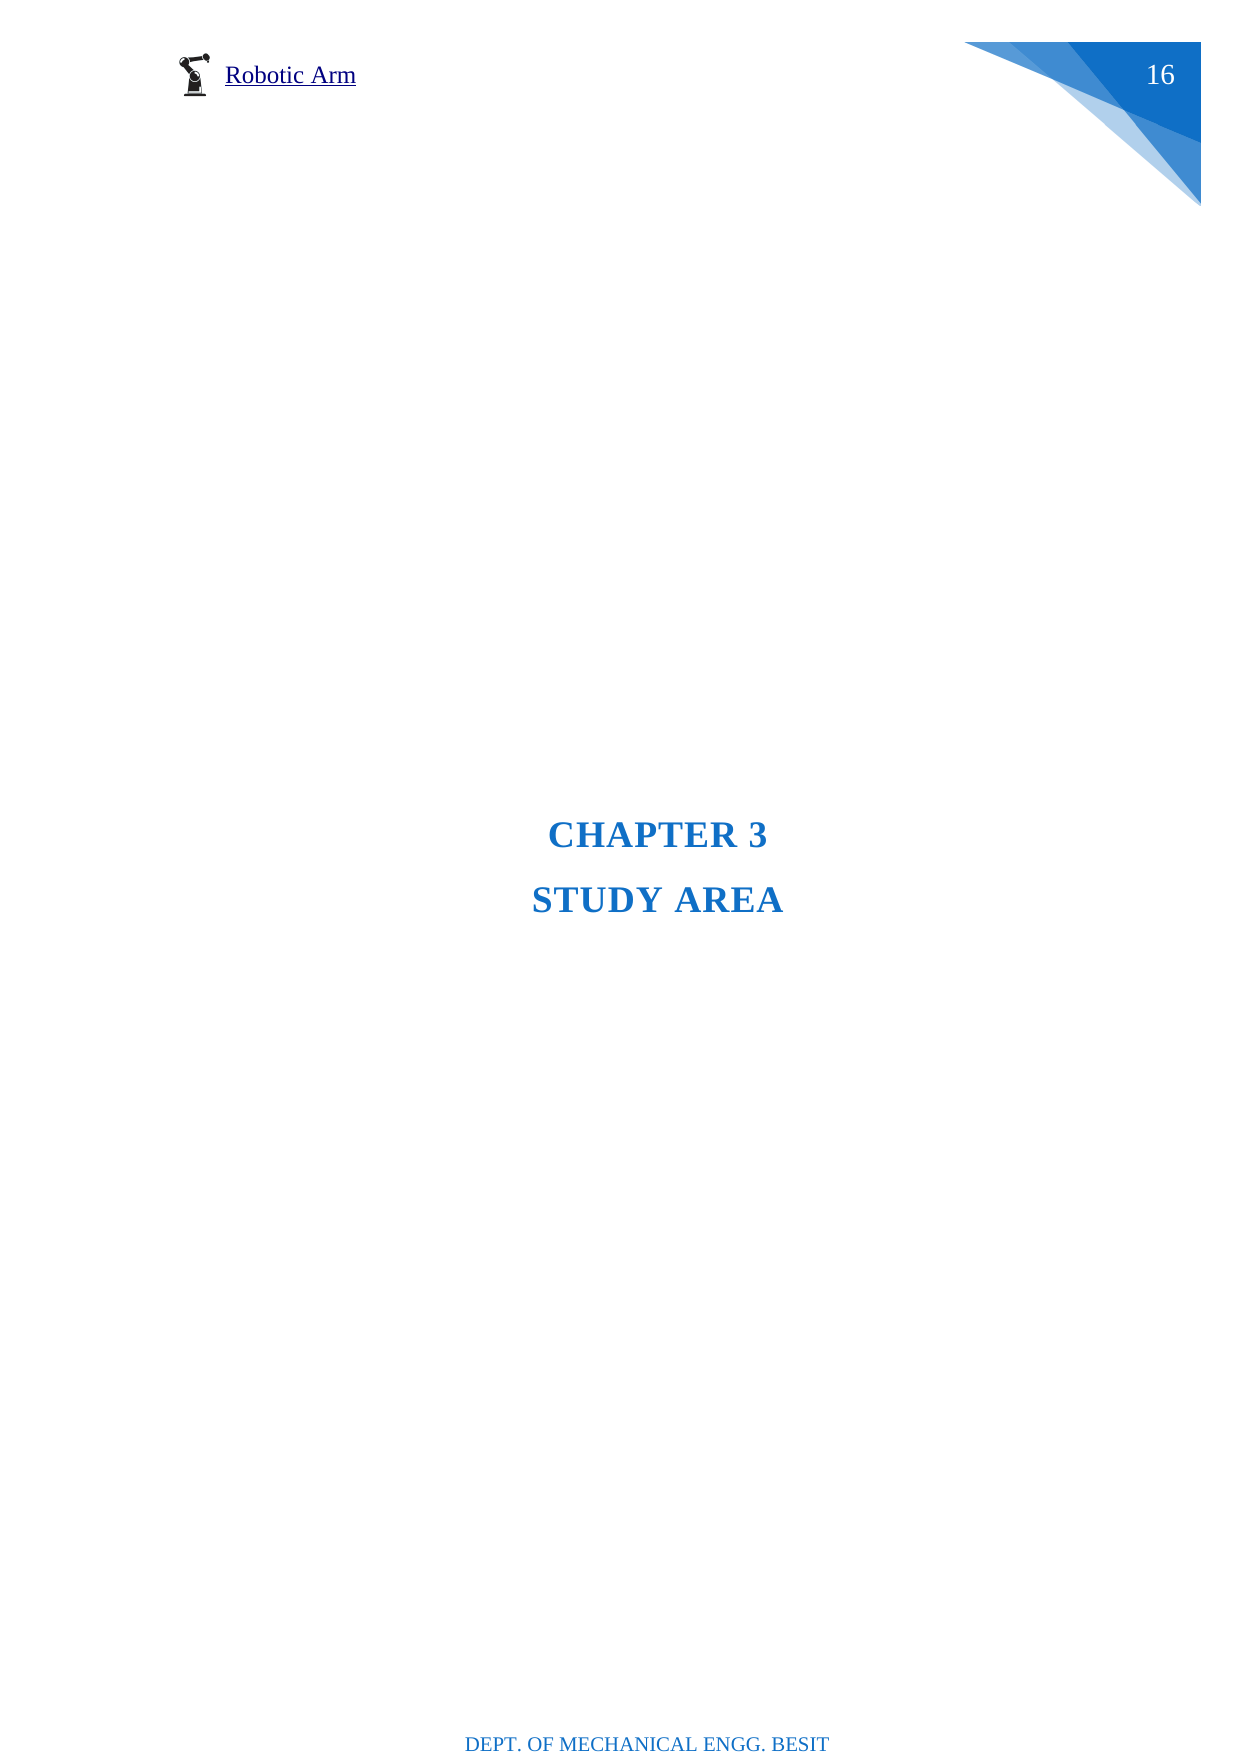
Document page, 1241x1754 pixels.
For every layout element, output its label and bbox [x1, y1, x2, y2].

picture [963, 42, 1201, 206]
picture [172, 52, 213, 97]
